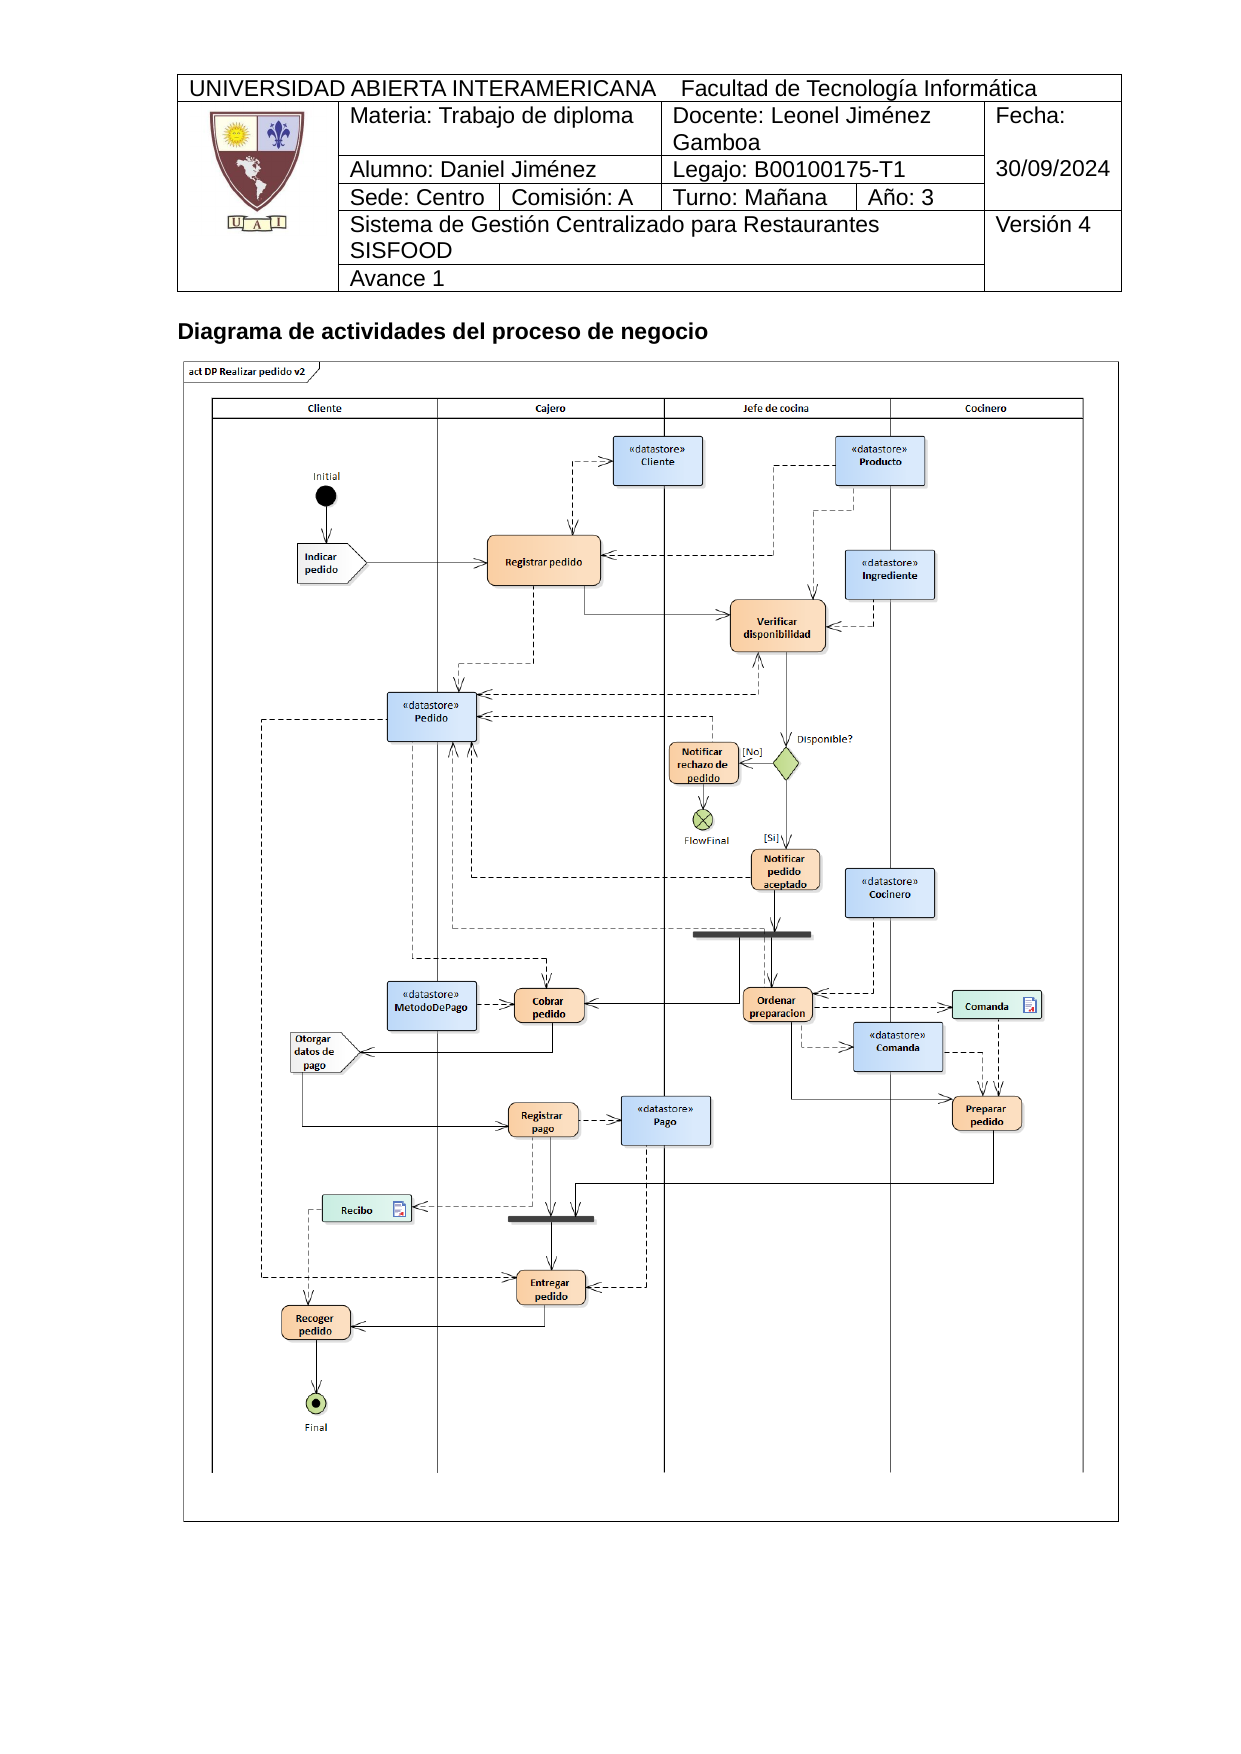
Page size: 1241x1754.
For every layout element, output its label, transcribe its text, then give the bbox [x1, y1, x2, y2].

subtitle Diagrama de actividades del proceso de negocio [177, 318, 1122, 345]
picture [177, 355, 1123, 1527]
picture [188, 102, 327, 236]
